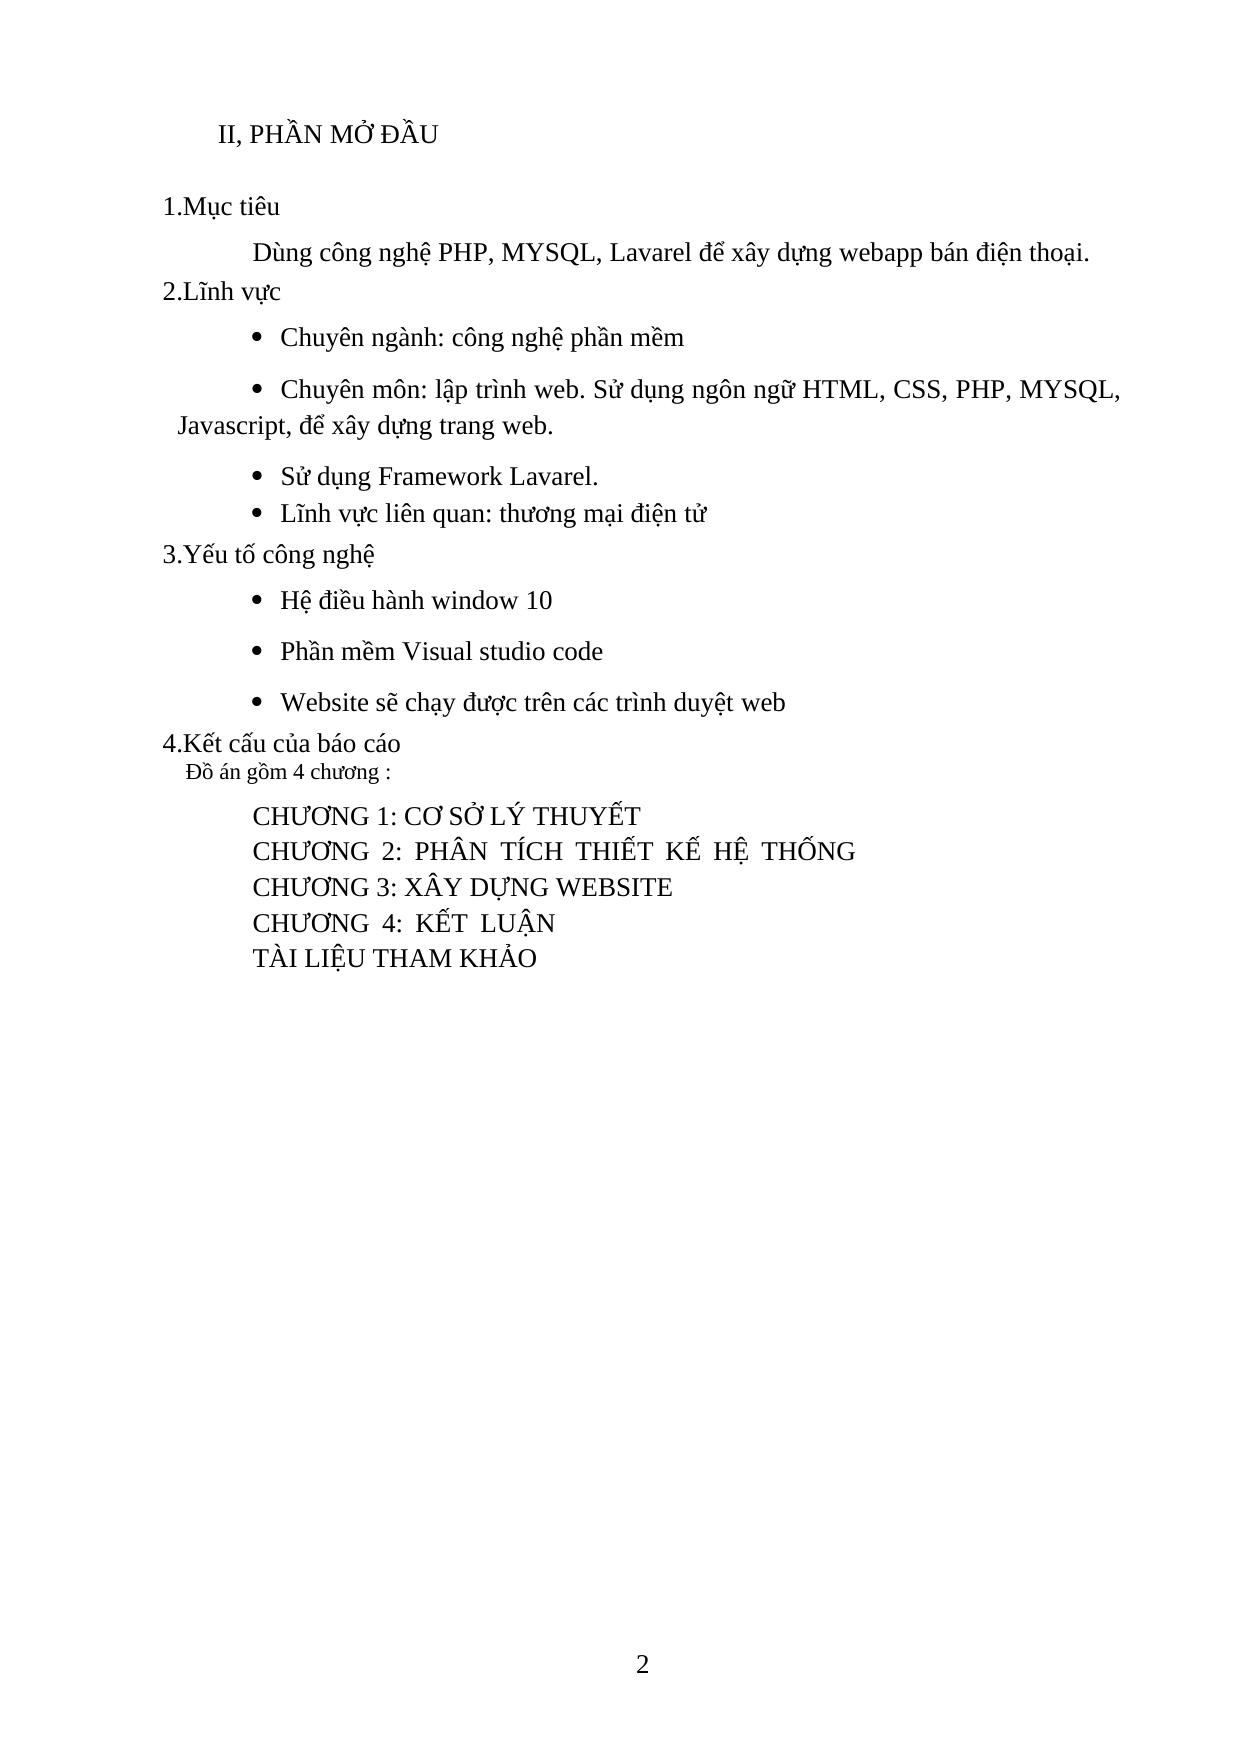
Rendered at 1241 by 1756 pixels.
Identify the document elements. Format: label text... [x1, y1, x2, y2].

list Sử dụng Framework Lavarel. [177, 460, 1122, 492]
text CHƯƠNG 4: KẾT LUẬN TÀI LIỆU THAM KHẢO [252, 907, 556, 974]
subtitle 4.Kết cấu của báo cáo [162, 727, 1167, 758]
subtitle 2.Lĩnh vực [162, 276, 1167, 307]
list Lĩnh vực liên quan: thương mại điện tử [252, 498, 1167, 529]
text CHƯƠNG 1: CƠ SỞ LÝ THUYẾT [252, 799, 663, 831]
text Đồ án gồm 4 chương : [162, 758, 1167, 784]
subtitle 1.Mục tiêu [162, 190, 1167, 221]
text CHƯƠNG 2: PHÂN TÍCH THIẾT KẾ HỆ THỐNG CHƯƠNG 3: XÂY DỰNG WEBSITE [252, 835, 857, 902]
subtitle II, PHẦN MỞ ĐẦU [218, 119, 1167, 150]
list Chuyên môn: lập trình web. Sử dụng ngôn ngữ HTML, CSS, PHP, MYSQL, Javascript, để xây dựng trang web. [177, 373, 1122, 440]
list Chuyên ngành: công nghệ phần mềm [252, 322, 1167, 353]
list Phần mềm Visual studio code [252, 635, 1167, 666]
list Website sẽ chạy được trên các trình duyệt web [252, 687, 1167, 718]
subtitle 3.Yếu tố công nghệ [162, 538, 1167, 569]
text Dùng công nghệ PHP, MYSQL, Lavarel để xây dựng webapp bán điện thoại. [177, 236, 1122, 267]
list Hệ điều hành window 10 [252, 584, 1167, 615]
